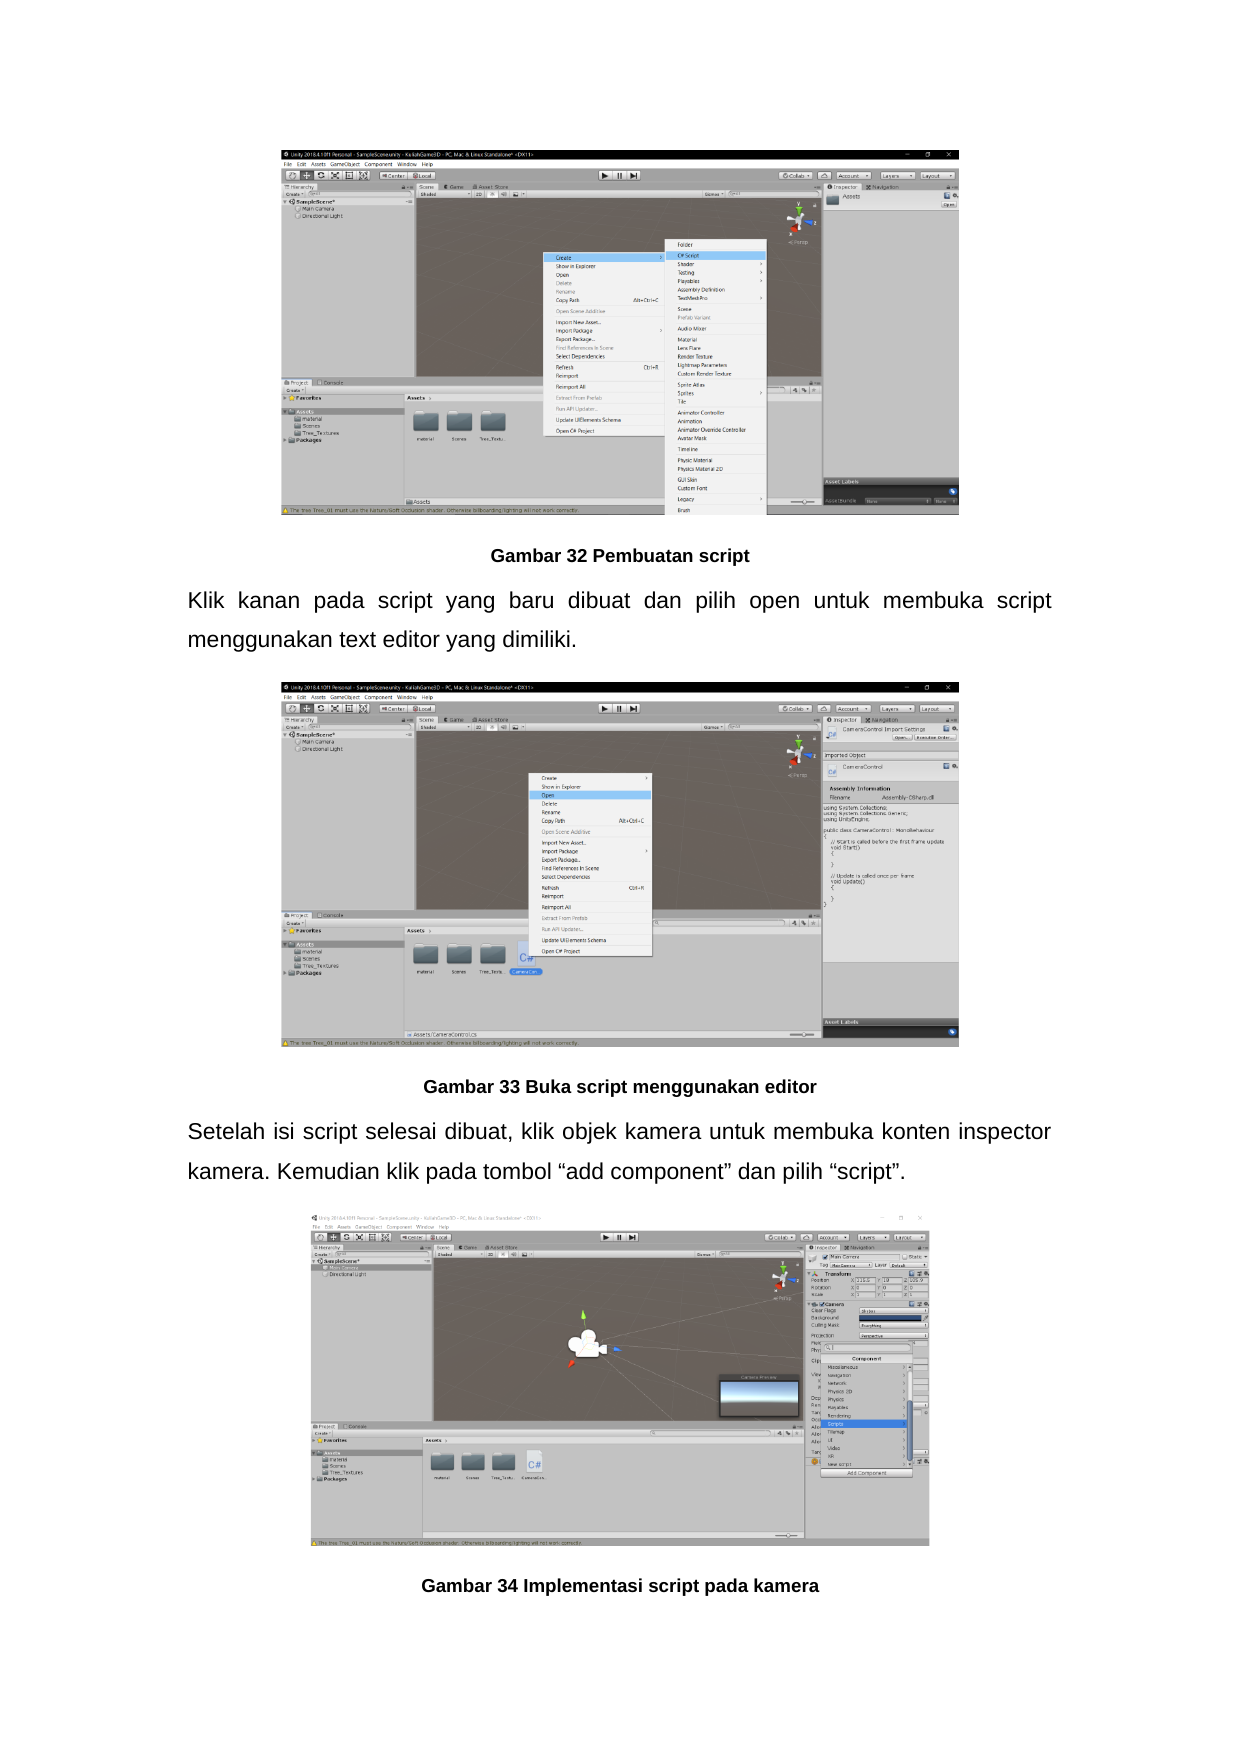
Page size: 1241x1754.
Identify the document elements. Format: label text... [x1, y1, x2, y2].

text Gambar Implementasi script pada kamera [187, 1575, 1053, 1596]
text Klik kanan pada script yang baru dibuat dan pilih open untuk membuka script menggunakan text editor yang dimiliki. [187, 587, 1053, 653]
picture [310, 1213, 930, 1546]
text Gambar Pembuatan script [187, 544, 1053, 566]
text Gambar Buka script menggunakan editor [187, 1076, 1053, 1097]
text Setelah isi script selesai dibuat, klik objek kamera untuk membuka konten inspector kamera. Kemudian klik pada tombol “add component” dan pilih “script”. [187, 1118, 1053, 1184]
picture [281, 150, 959, 515]
picture [281, 682, 959, 1047]
